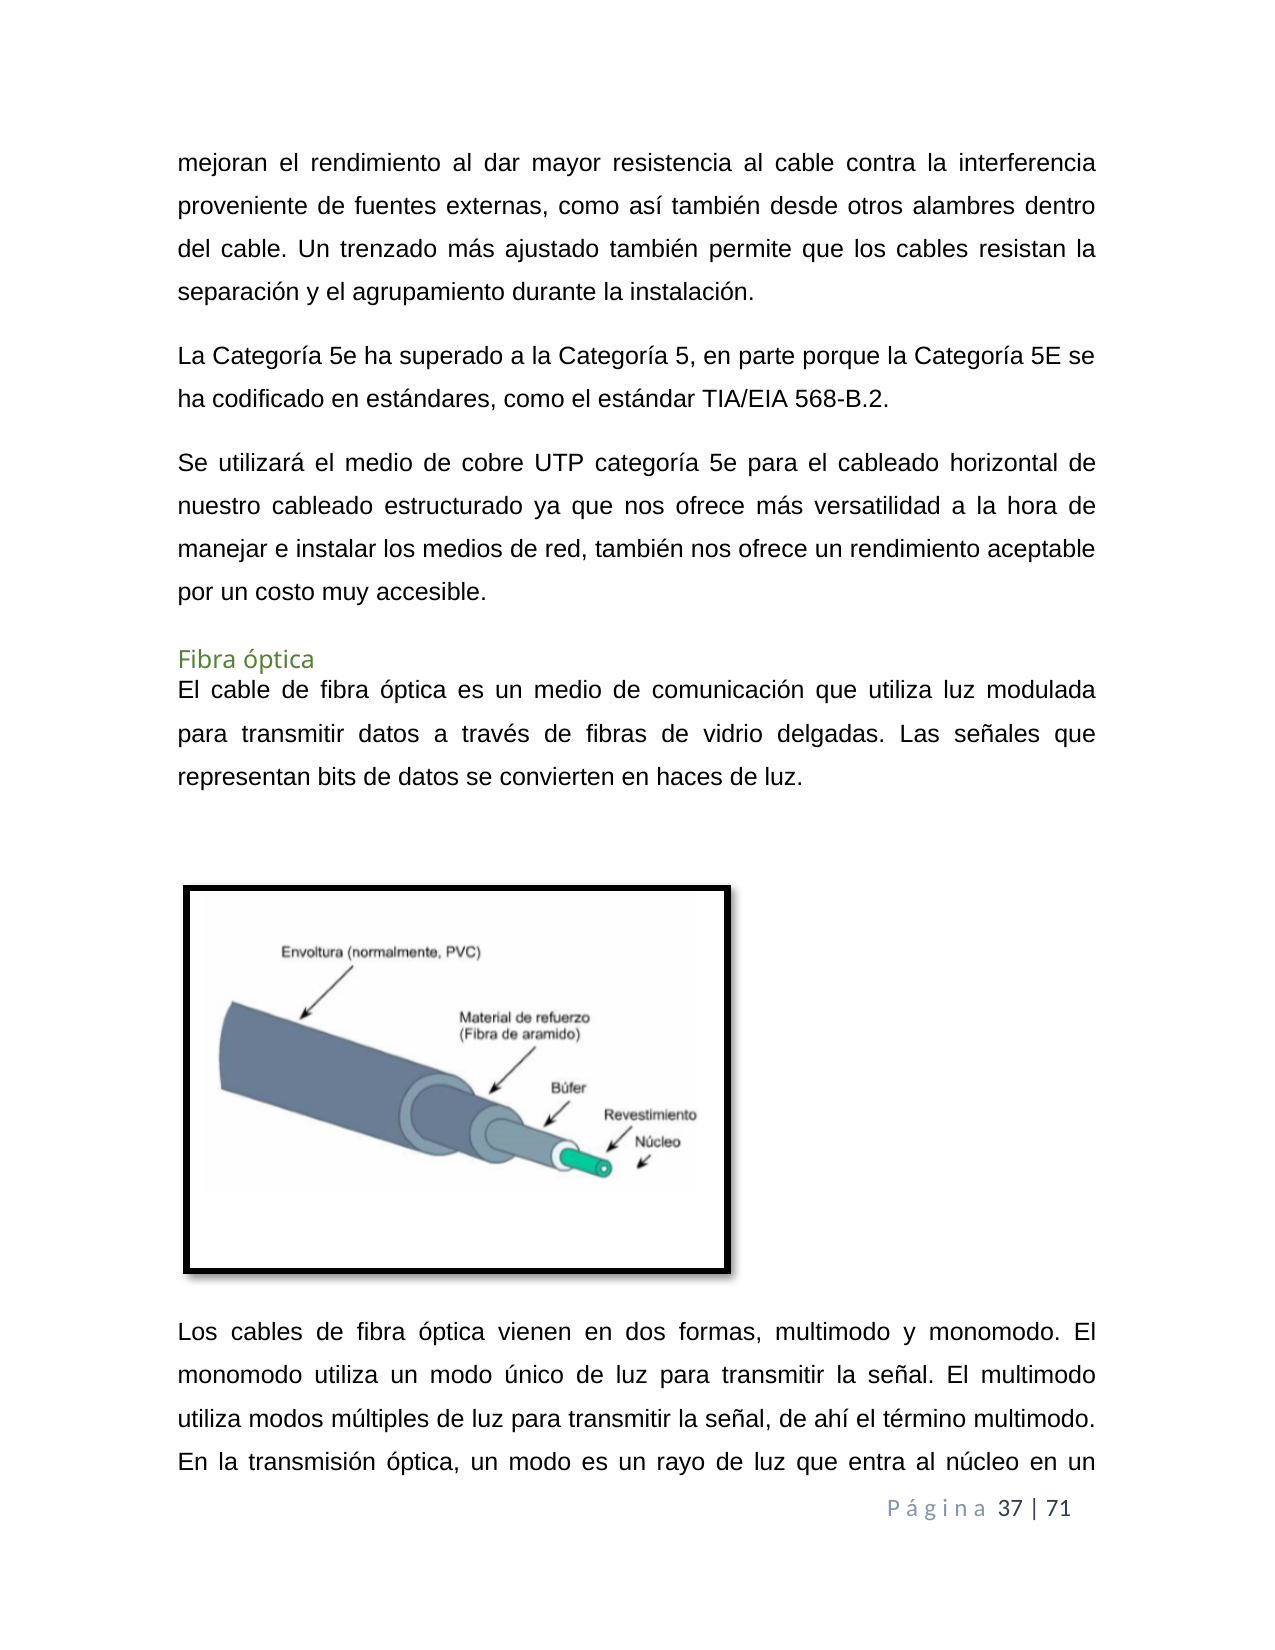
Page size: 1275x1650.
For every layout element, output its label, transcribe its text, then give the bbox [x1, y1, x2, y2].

text La Categoría 5e ha superado a la Categoría 5, en parte porque la Categoría 5E se ha codificado en estándares, como el estándar TIA/EIA 568-B.2. [177, 341, 1098, 413]
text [177, 148, 1098, 306]
subtitle Fibra óptica [177, 641, 1098, 675]
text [177, 1317, 1098, 1475]
text El cable de fibra óptica es un medio de comunicación que utiliza luz modulada para transmitir datos a través de fibras de vidrio delgadas. Las señales que representan bits de datos se convierten en haces de luz. [177, 675, 1098, 790]
picture [190, 891, 724, 1268]
text Se utilizará el medio de cobre UTP categoría 5e para el cableado horizontal de nuestro cableado estructurado ya que nos ofrece más versatilidad a la hora de manejar e instalar los medios de red, también nos ofrece un rendimiento aceptable por un costo muy accesible. [177, 448, 1098, 606]
